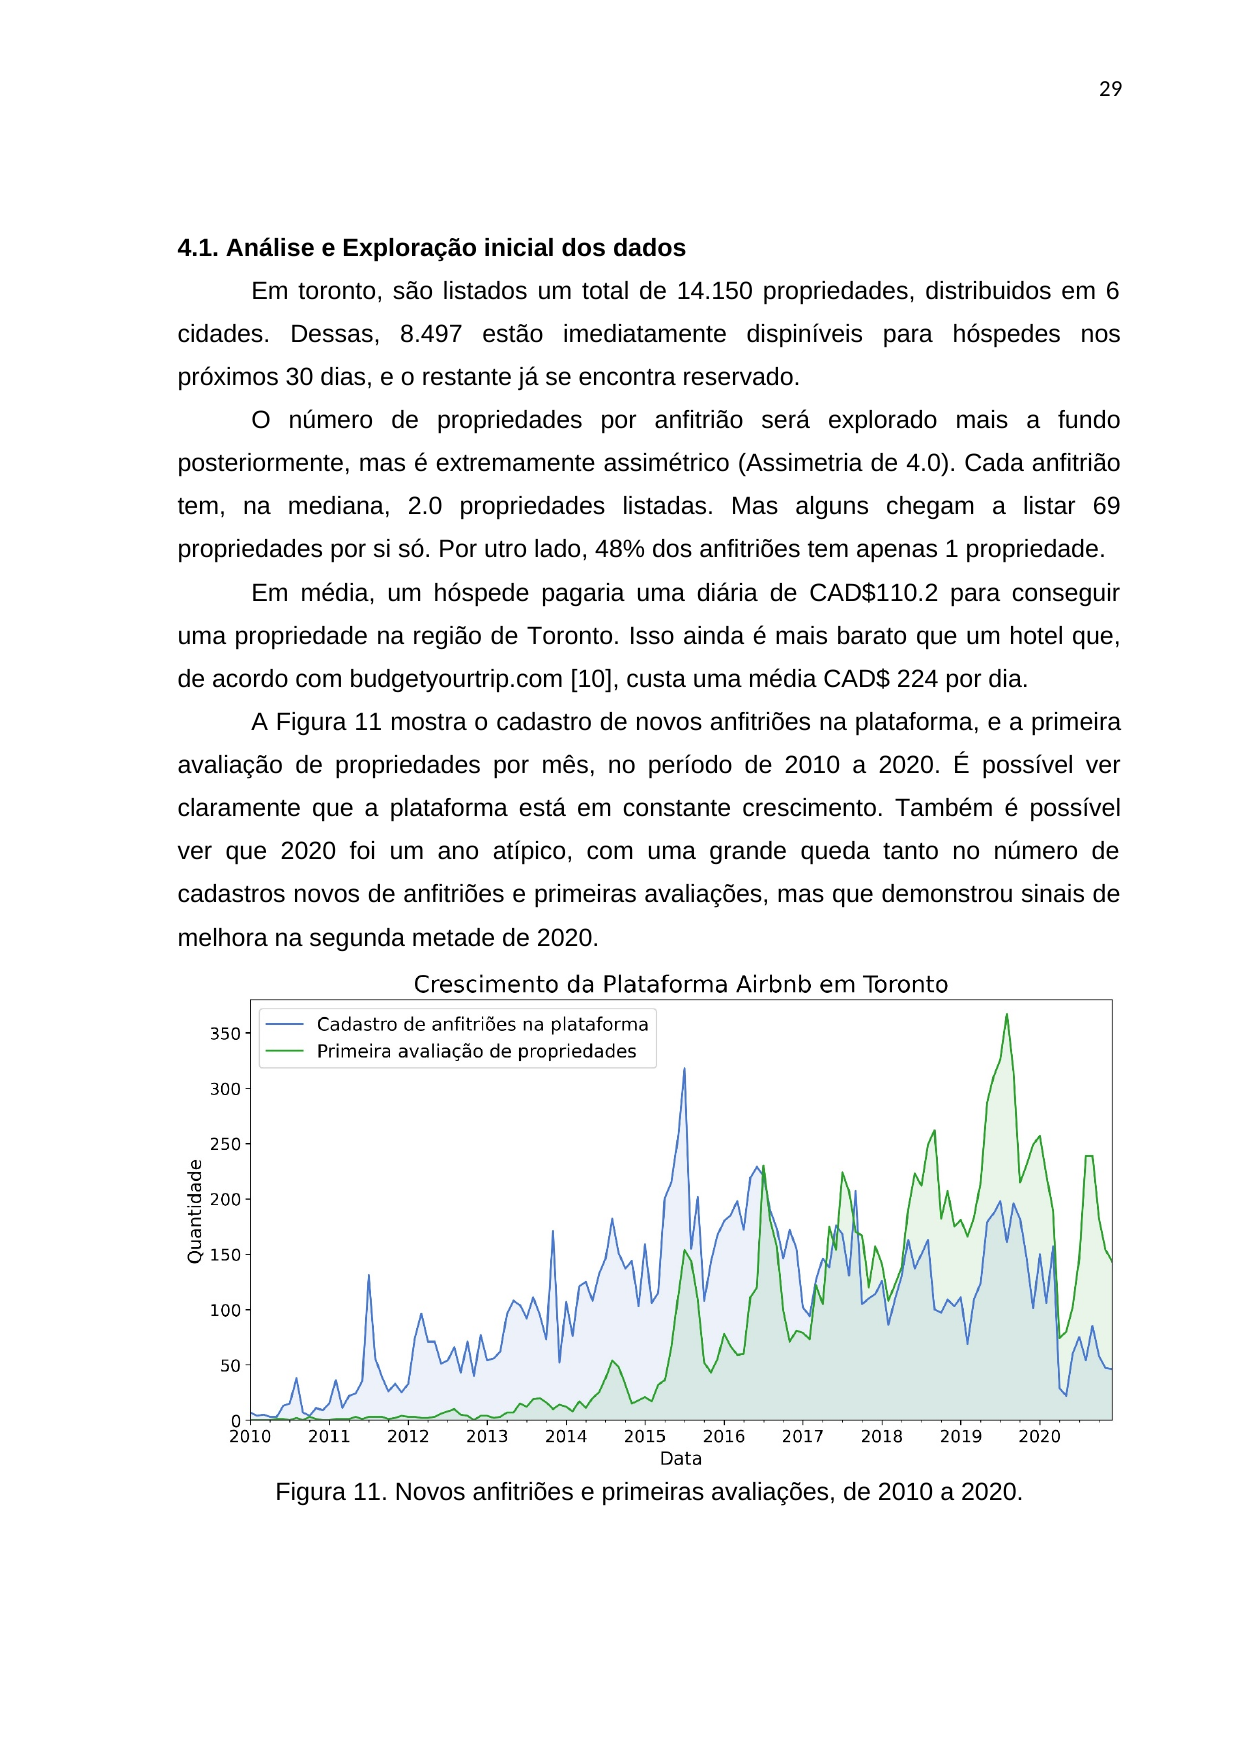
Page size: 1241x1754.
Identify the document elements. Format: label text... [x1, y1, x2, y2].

subtitle Análise e Exploração inicial dos dados [177, 233, 1122, 261]
text Em toronto, são listados um total de 14.150 propriedades, distribuidos em 6 cidades. Dessas, 8.497 estão imediatamente dispiníveis para hóspedes nos próximos 30 dias, e o restante já se encontra reservado. [177, 276, 1122, 391]
picture [177, 965, 1121, 1477]
text Figura 11. Novos anfitriões e primeiras avaliações, de 2010 a 2020. [177, 1477, 1122, 1506]
text A Figura 11 mostra o cadastro de novos anfitriões na plataforma, e a primeira avaliação de propriedades por mês, no período de 2010 a 2020. É possível ver claramente que a plataforma está em constante crescimento. Também é possível ver que 2020 foi um ano atípico, com uma grande queda tanto no número de cadastros novos de anfitriões e primeiras avaliações, mas que demonstrou sinais de melhora na segunda metade de 2020. [177, 707, 1122, 951]
text Em média, um hóspede pagaria uma diária de CAD$110.2 para conseguir uma propriedade na região de Toronto. Isso ainda é mais barato que um hotel que, de acordo com budgetyourtrip.com, custa uma média CAD$ 224 por dia. [177, 578, 1122, 693]
text O número de propriedades por anfitrião será explorado mais a fundo posteriormente, mas é extremamente assimétrico (Assimetria de 4.0). Cada anfitrião tem, na mediana, 2.0 propriedades listadas. Mas alguns chegam a listar 69 propriedades por si só. Por utro lado, 48% dos anfitriões tem apenas 1 propriedade. [177, 405, 1122, 563]
